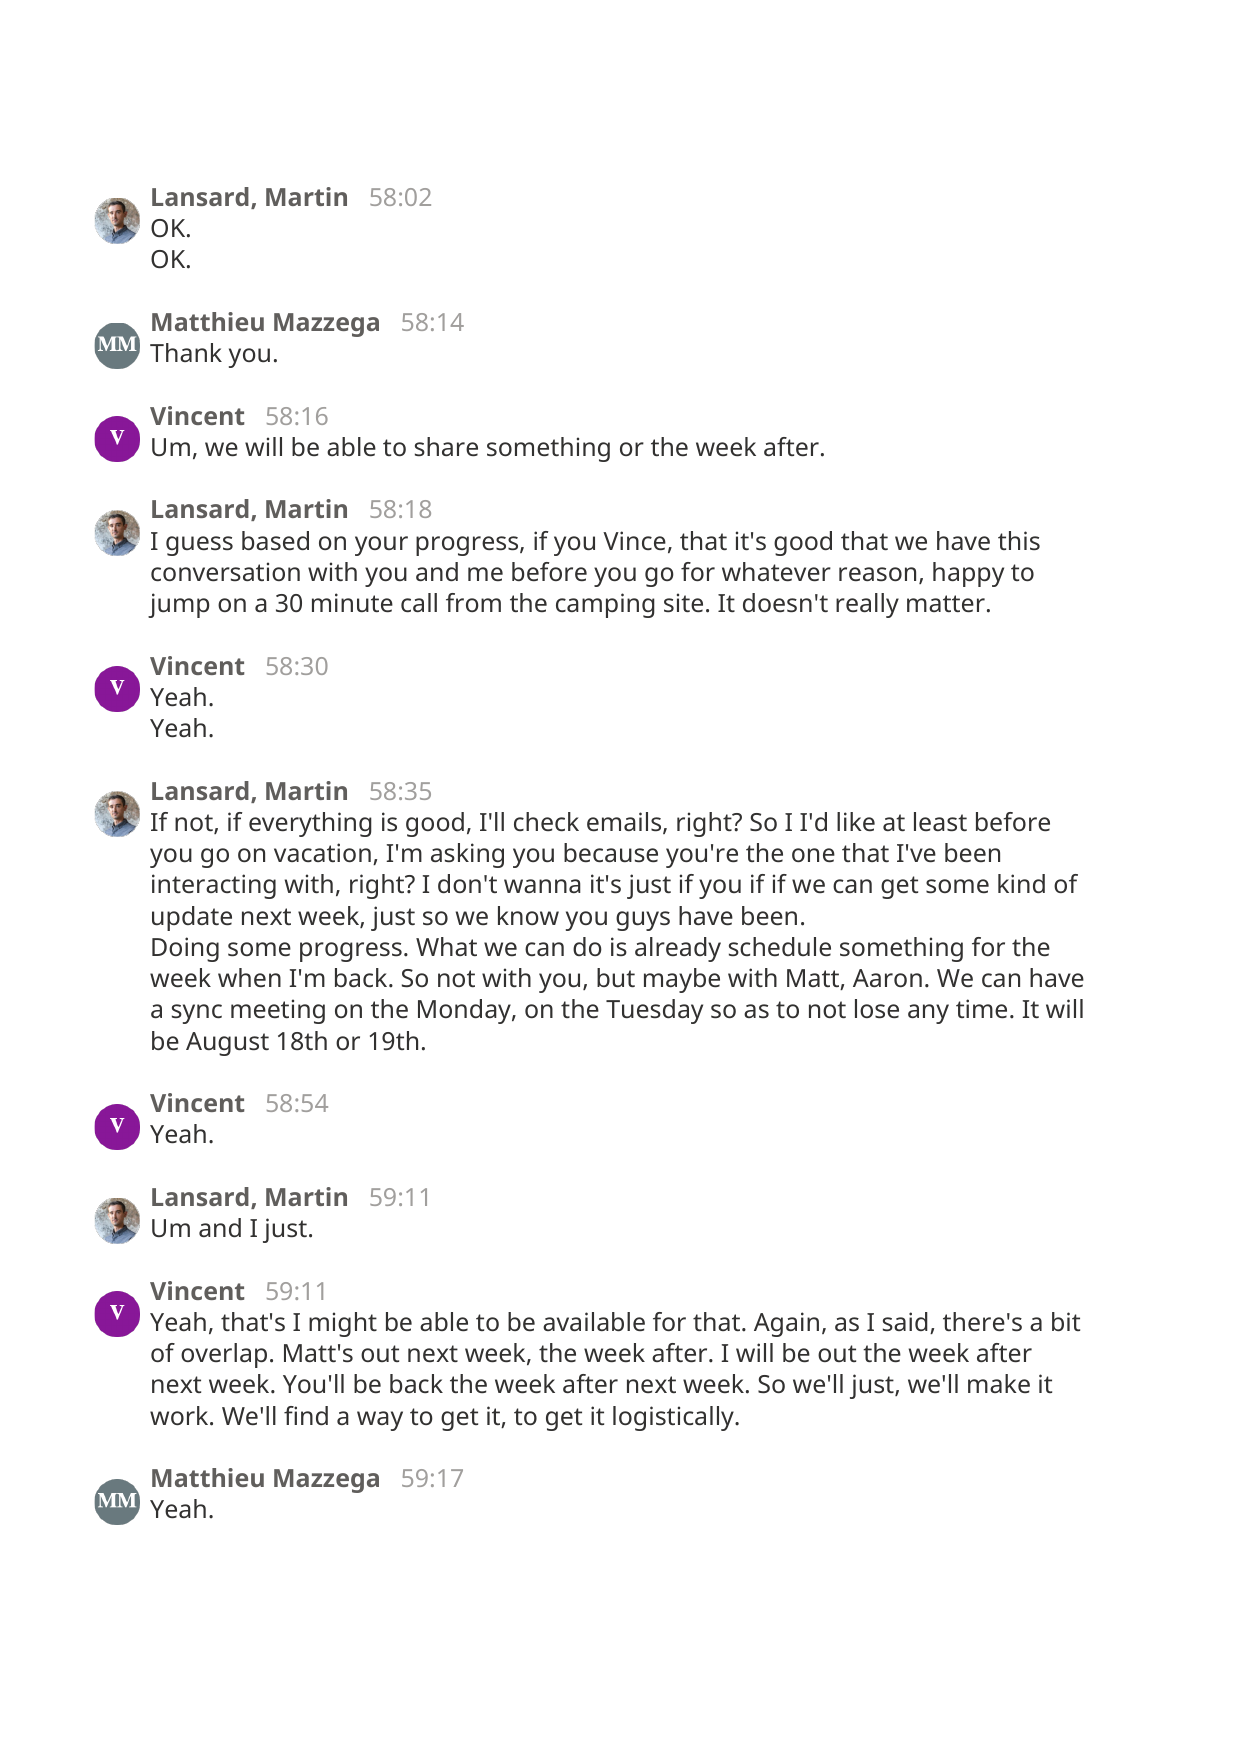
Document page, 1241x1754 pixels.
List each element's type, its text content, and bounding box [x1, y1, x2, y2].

picture [94, 666, 140, 712]
picture [94, 1198, 140, 1244]
text Matthieu Mazzega 58:14 Thank you. [150, 275, 1090, 369]
picture [94, 510, 140, 556]
text Lansard, Martin 59:11 Um and I just. [150, 1150, 1090, 1244]
picture [94, 198, 140, 244]
text Vincent 58:30 Yeah. Yeah. [150, 619, 1090, 744]
text Vincent 58:16 Um, we will be able to share something or the week after. [150, 369, 1090, 462]
picture [94, 416, 140, 462]
text Matthieu Mazzega 59:17 Yeah. [150, 1431, 1090, 1525]
text Vincent 58:54 Yeah. [150, 1056, 1090, 1150]
text Vincent 59:11 Yeah, that's I might be able to be available for that. Again, as I said, there's a bit of overlap. Matt's out next week, the week after. I will be out the week after next week. You'll be back the week after next week. So we'll just, we'll make it work. We'll find a way to get it, to get it logistically. [150, 1244, 1090, 1431]
picture [94, 791, 140, 837]
picture [94, 1291, 140, 1337]
picture [94, 1104, 140, 1150]
picture [94, 323, 140, 369]
text Lansard, Martin 58:18 I guess based on your progress, if you Vince, that it's good that we have this conversation with you and me before you go for whatever reason, happy to jump on a 30 minute call from the camping site. It doesn't really matter. [150, 462, 1090, 619]
picture [94, 1479, 140, 1525]
text Lansard, Martin 58:35 If not, if everything is good, I'll check emails, right? So I I'd like at least before you go on vacation, I'm asking you because you're the one that I've been interacting with, right? I don't wanna it's just if you if if we can get some kind of update next week, just so we know you guys have been. Doing some progress. What we can do is already schedule something for the week when I'm back. So not with you, but maybe with Matt, Aaron. We can have a sync meeting on the Monday, on the Tuesday so as to not lose any time. It will be August 18th or 19th. [150, 744, 1090, 1056]
text Lansard, Martin 58:02 OK. OK. [150, 150, 1090, 275]
